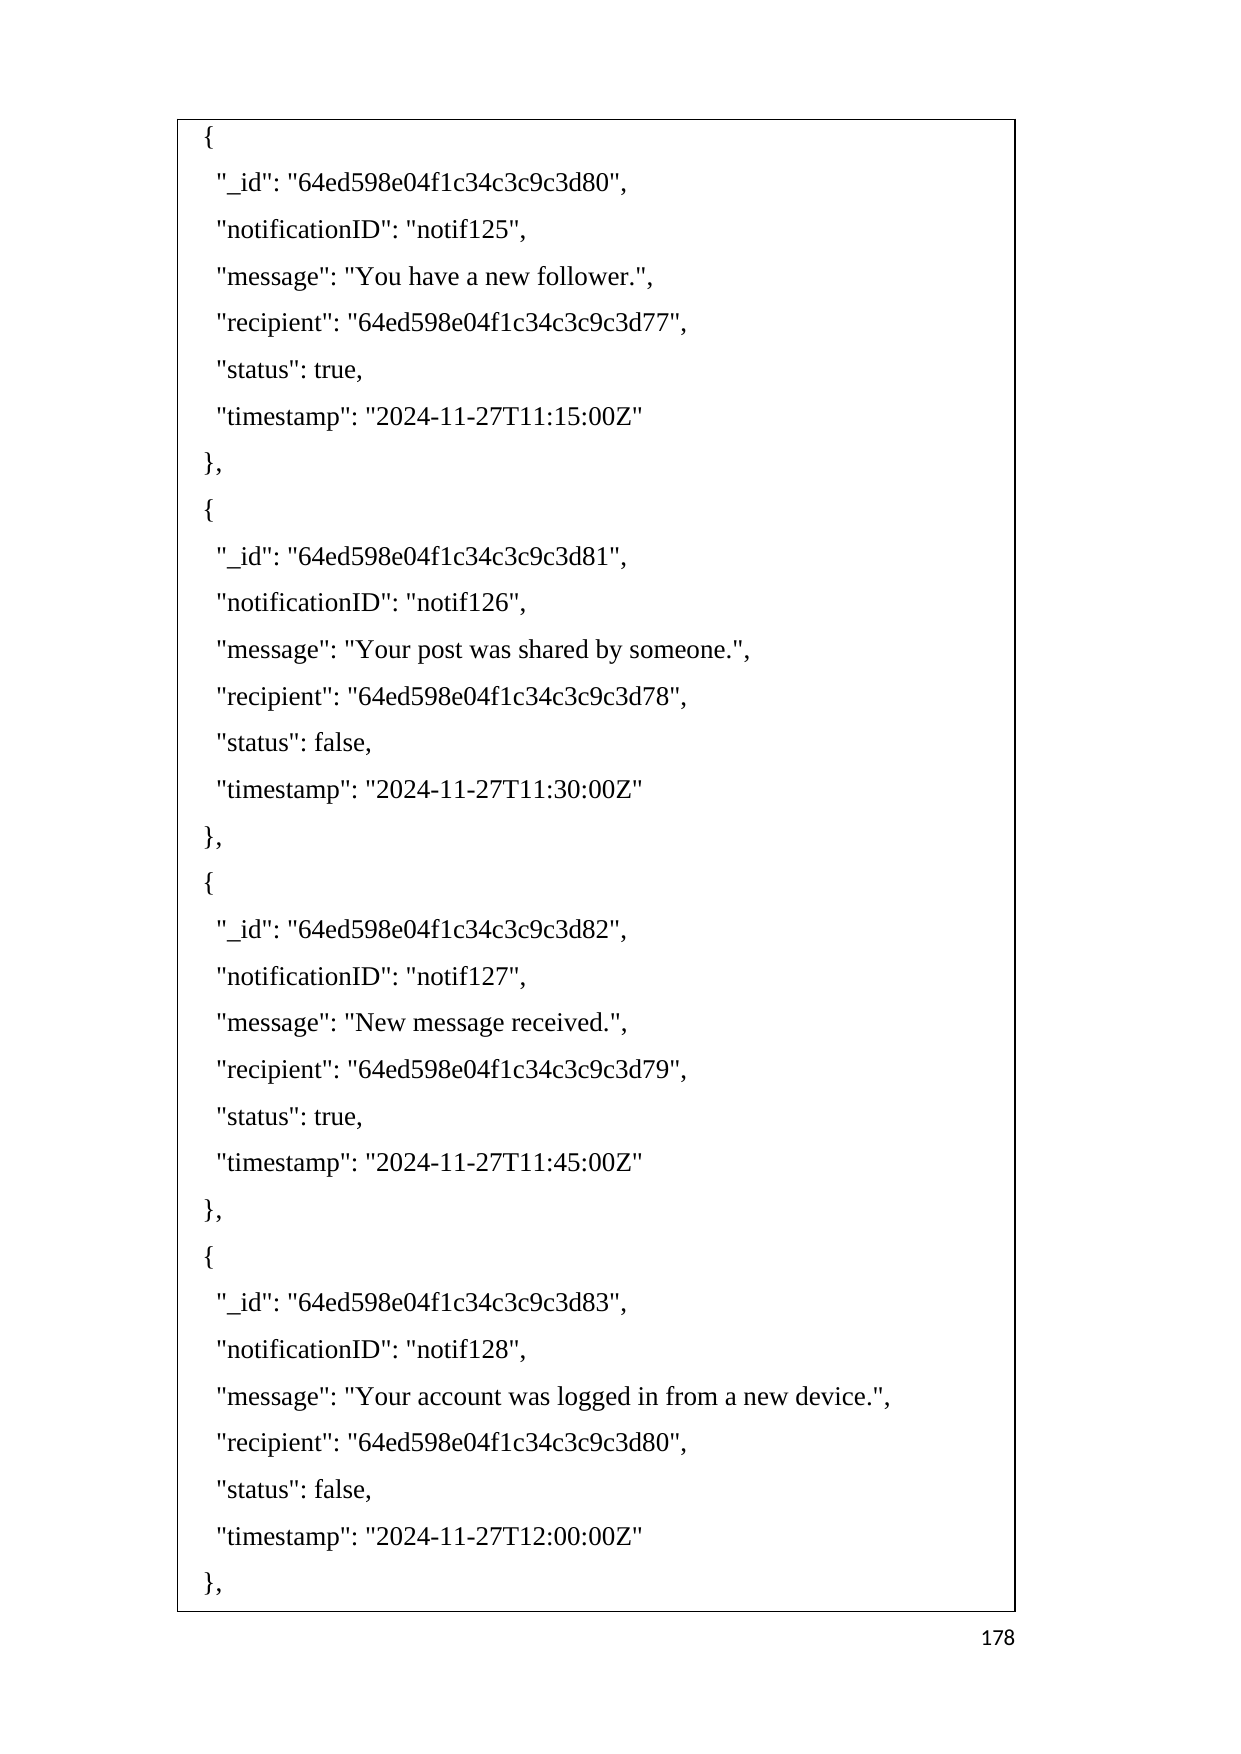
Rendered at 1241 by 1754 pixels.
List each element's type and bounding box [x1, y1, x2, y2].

table_header [178, 120, 1014, 1611]
